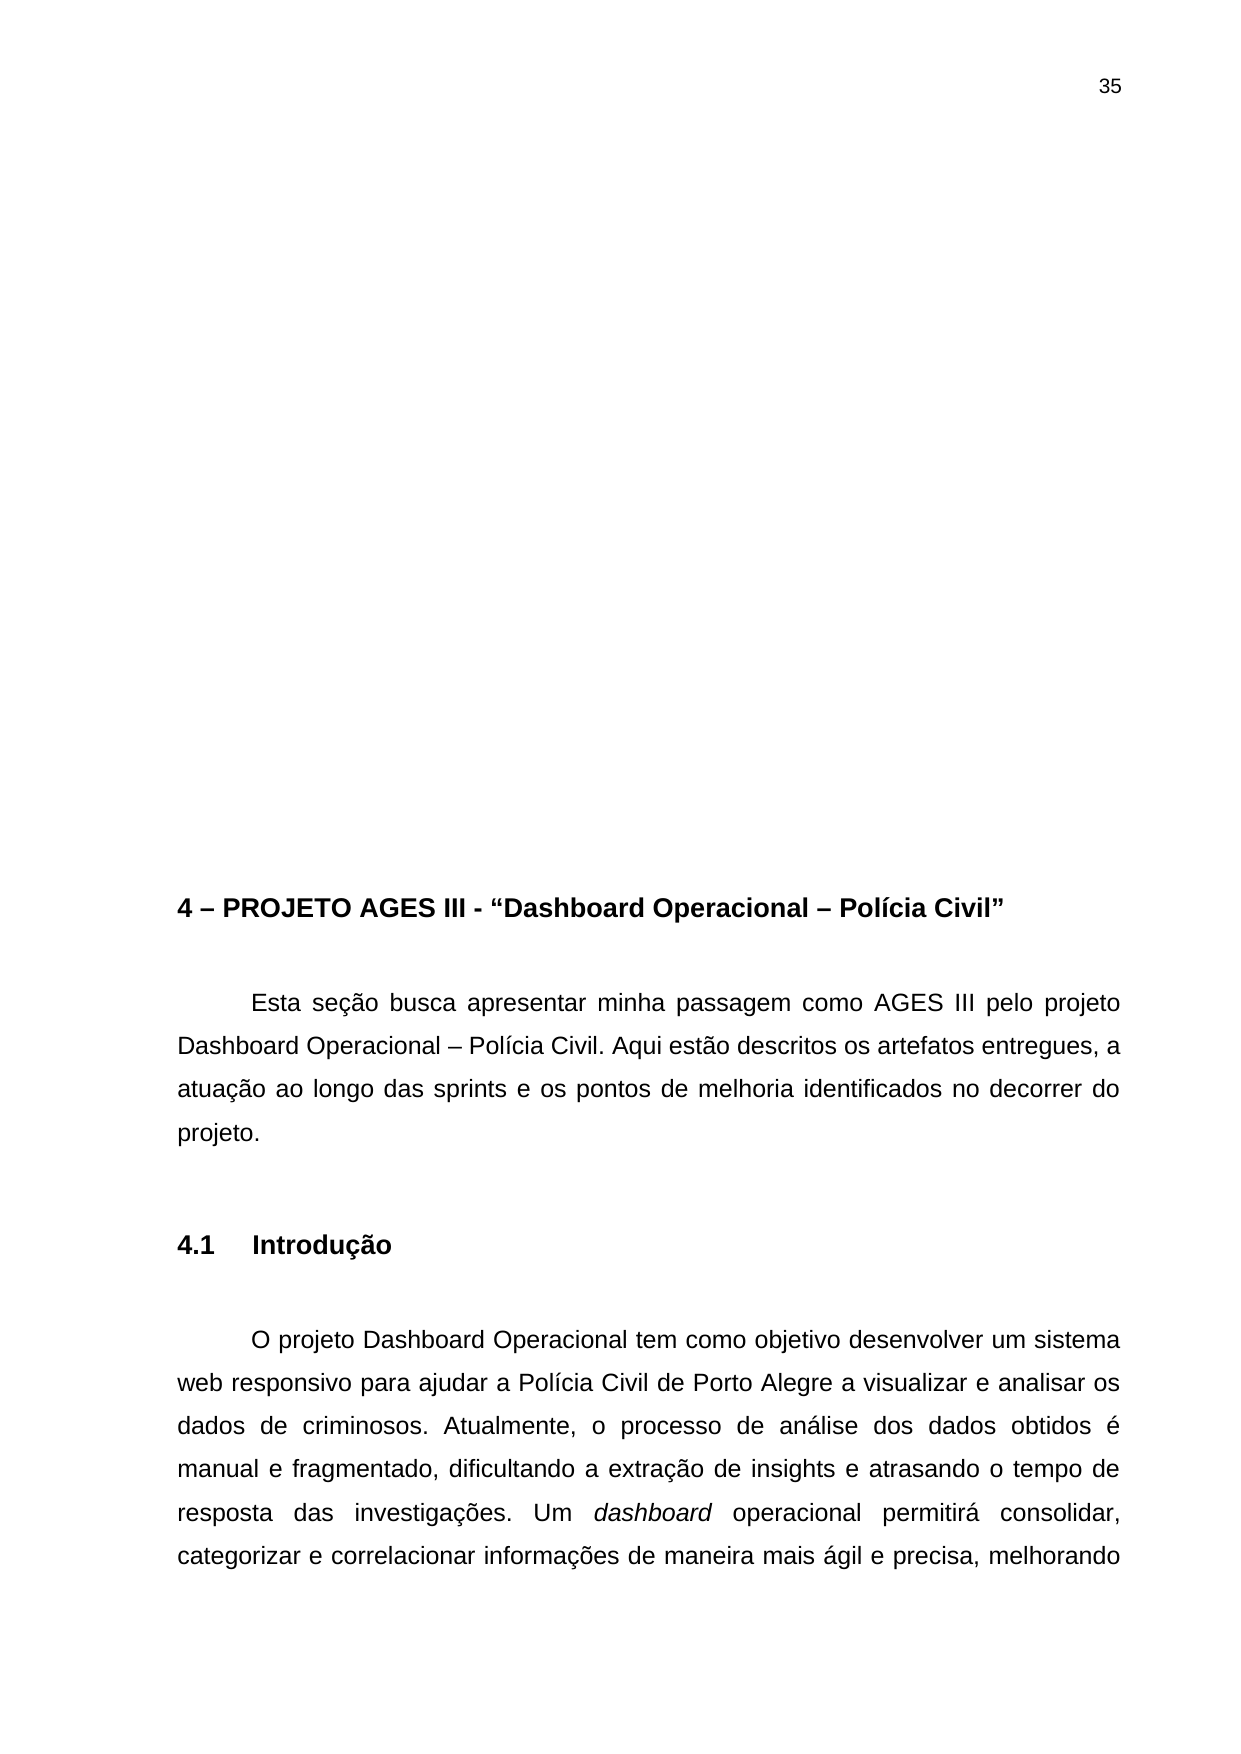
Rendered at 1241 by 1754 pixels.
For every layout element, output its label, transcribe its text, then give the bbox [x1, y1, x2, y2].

subtitle 4 – PROJETO AGES III - “Dashboard Operacional – Polícia Civil” [177, 892, 1122, 923]
subtitle Introdução [177, 1229, 1122, 1260]
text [177, 1325, 1122, 1569]
text Esta seção busca apresentar minha passagem como AGES III pelo projeto Dashboard Operacional – Polícia Civil. Aqui estão descritos os artefatos entregues, a atuação ao longo das sprints e os pontos de melhoria identificados no decorrer do projeto. [177, 988, 1122, 1146]
